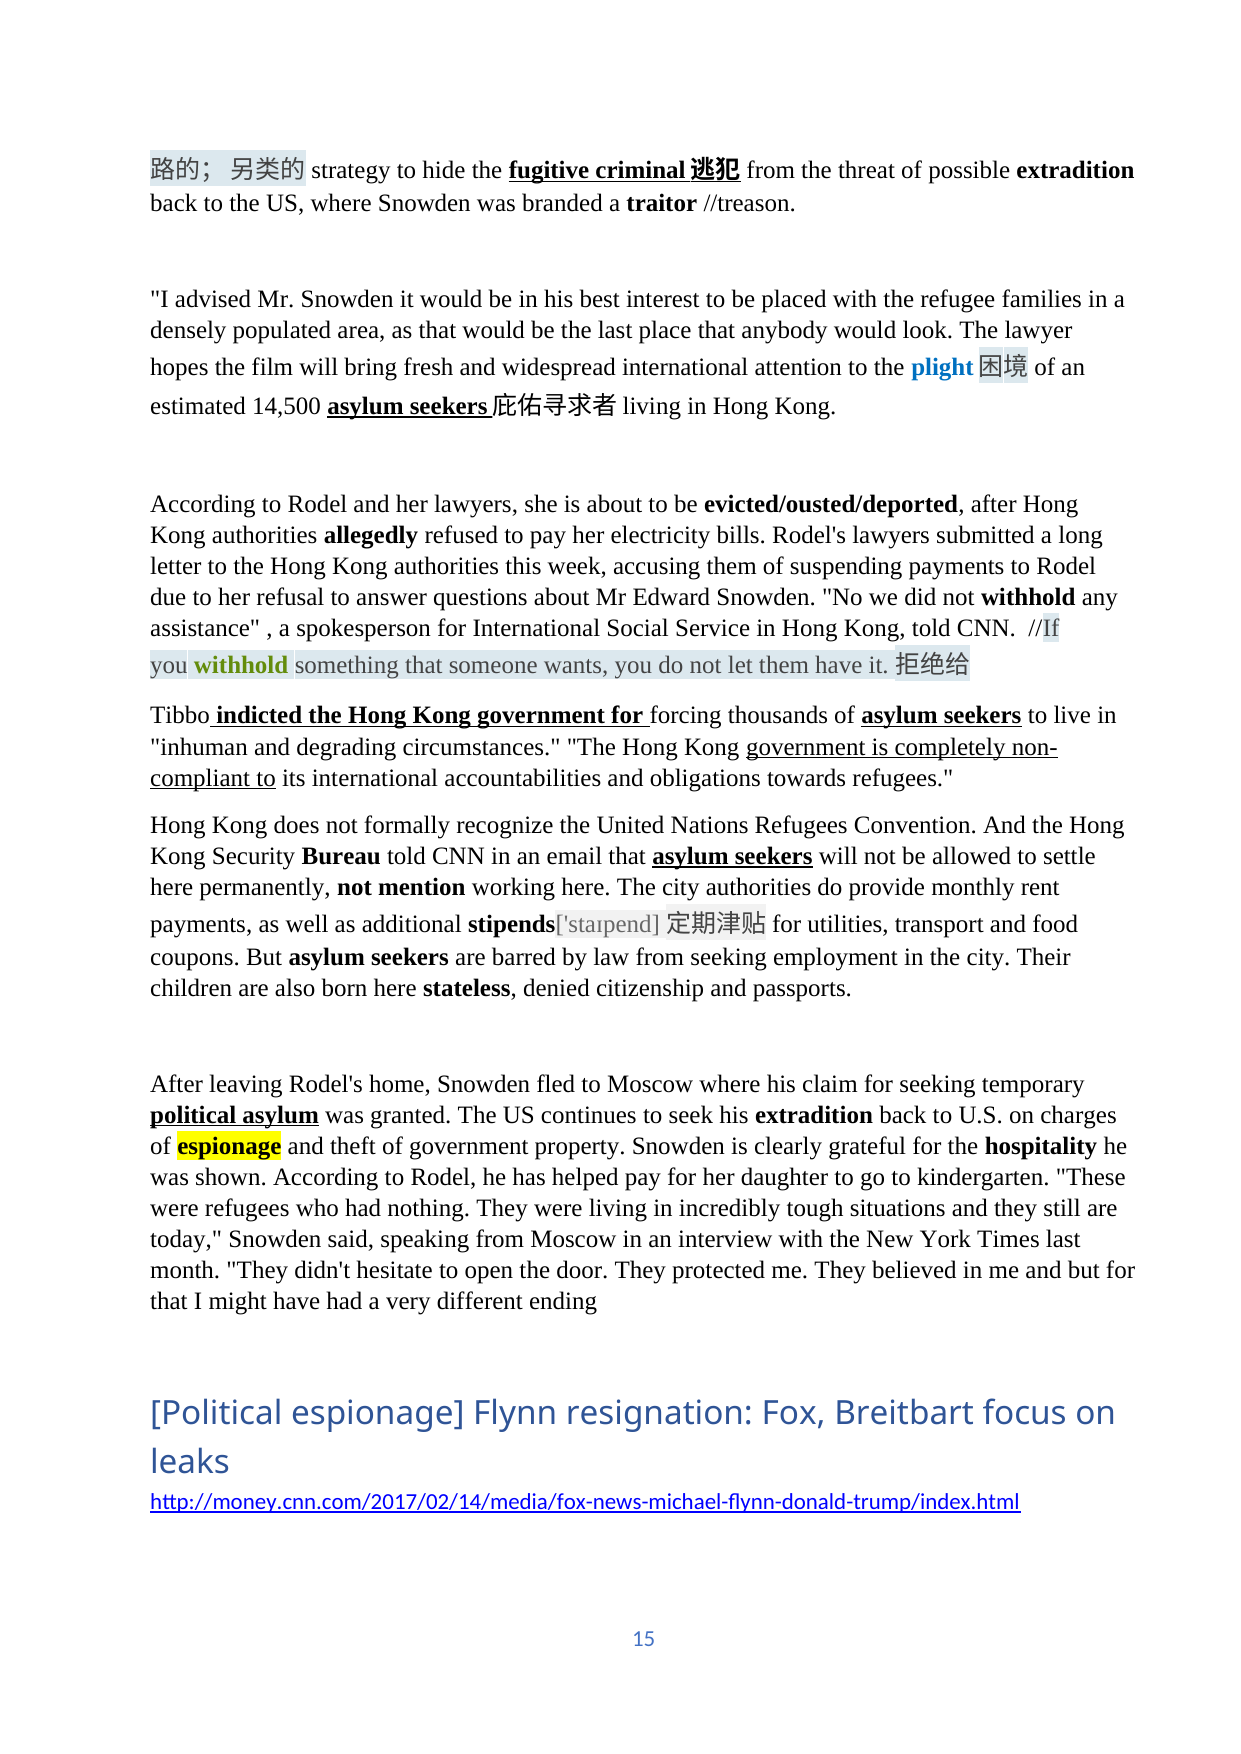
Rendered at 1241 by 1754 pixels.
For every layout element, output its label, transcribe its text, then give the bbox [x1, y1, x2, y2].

text According to Rodel and her lawyers, she is about to be evicted/ousted/deported, after Hong Kong authorities allegedly refused to pay her electricity bills. Rodel's lawyers submitted a long letter to the Hong Kong authorities this week, accusing them of suspending payments to Rodel due to her refusal to answer questions about Mr Edward Snowden. "No we did not withhold any assistance" , a spokesperson for International Social Service in Hong Kong, told CNN. //If you withhold something that someone wants, you do not let them have it. 拒绝给 [150, 489, 1137, 681]
text http://money.cnn.com/2017/02/14/media/fox-news-michael-flynn-donald-trump/index.html [150, 1487, 1137, 1515]
text "I advised Mr. Snowden it would be in his best interest to be placed with the refugee families in a densely populated area, as that would be the last place that anybody would look. The lawyer hopes the film will bring fresh and widespread international attention to the plight困境 of an estimated 14,500 asylum seekers庇佑寻求者living in Hong Kong. [150, 284, 1137, 422]
text After leaving Rodel's home, Snowden fled to Moscow where his claim for seeking temporary political asylum was granted. The US continues to seek his extradition back to U.S. on charges of espionage and theft of government property. Snowden is clearly grateful for the hospitality he was shown. According to Rodel, he has helped pay for her daughter to go to kindergarten. "These were refugees who had nothing. They were living in incredibly tough situations and they still are today," Snowden said, speaking from Moscow in an interview with the New York Times last month. "They didn't hesitate to open the door. They protected me. They believed in me and but for that I might have had a very different ending [150, 1069, 1137, 1315]
text Tibbo indicted the Hong Kong government for forcing thousands of asylum seekers to live in "inhuman and degrading circumstances." "The Hong Kong government is completely non-compliant to its international accountabilities and obligations towards refugees." [150, 701, 1137, 791]
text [150, 150, 1137, 217]
text Hong Kong does not formally recognize the United Nations Refugees Convention. And the Hong Kong Security Bureau told CNN in an email that asylum seekers will not be allowed to settle here permanently, not mention working here. The city authorities do provide monthly rent payments, as well as additional stipends['staɪpend] 定期津贴 for utilities, transport and food coupons. But asylum seekers are barred by law from seeking employment in the city. Their children are also born here stateless, denied citizenship and passports. [150, 810, 1137, 1002]
subtitle [Political espionage] Flynn resignation: Fox, Breitbart focus on leaks [150, 1389, 1137, 1483]
